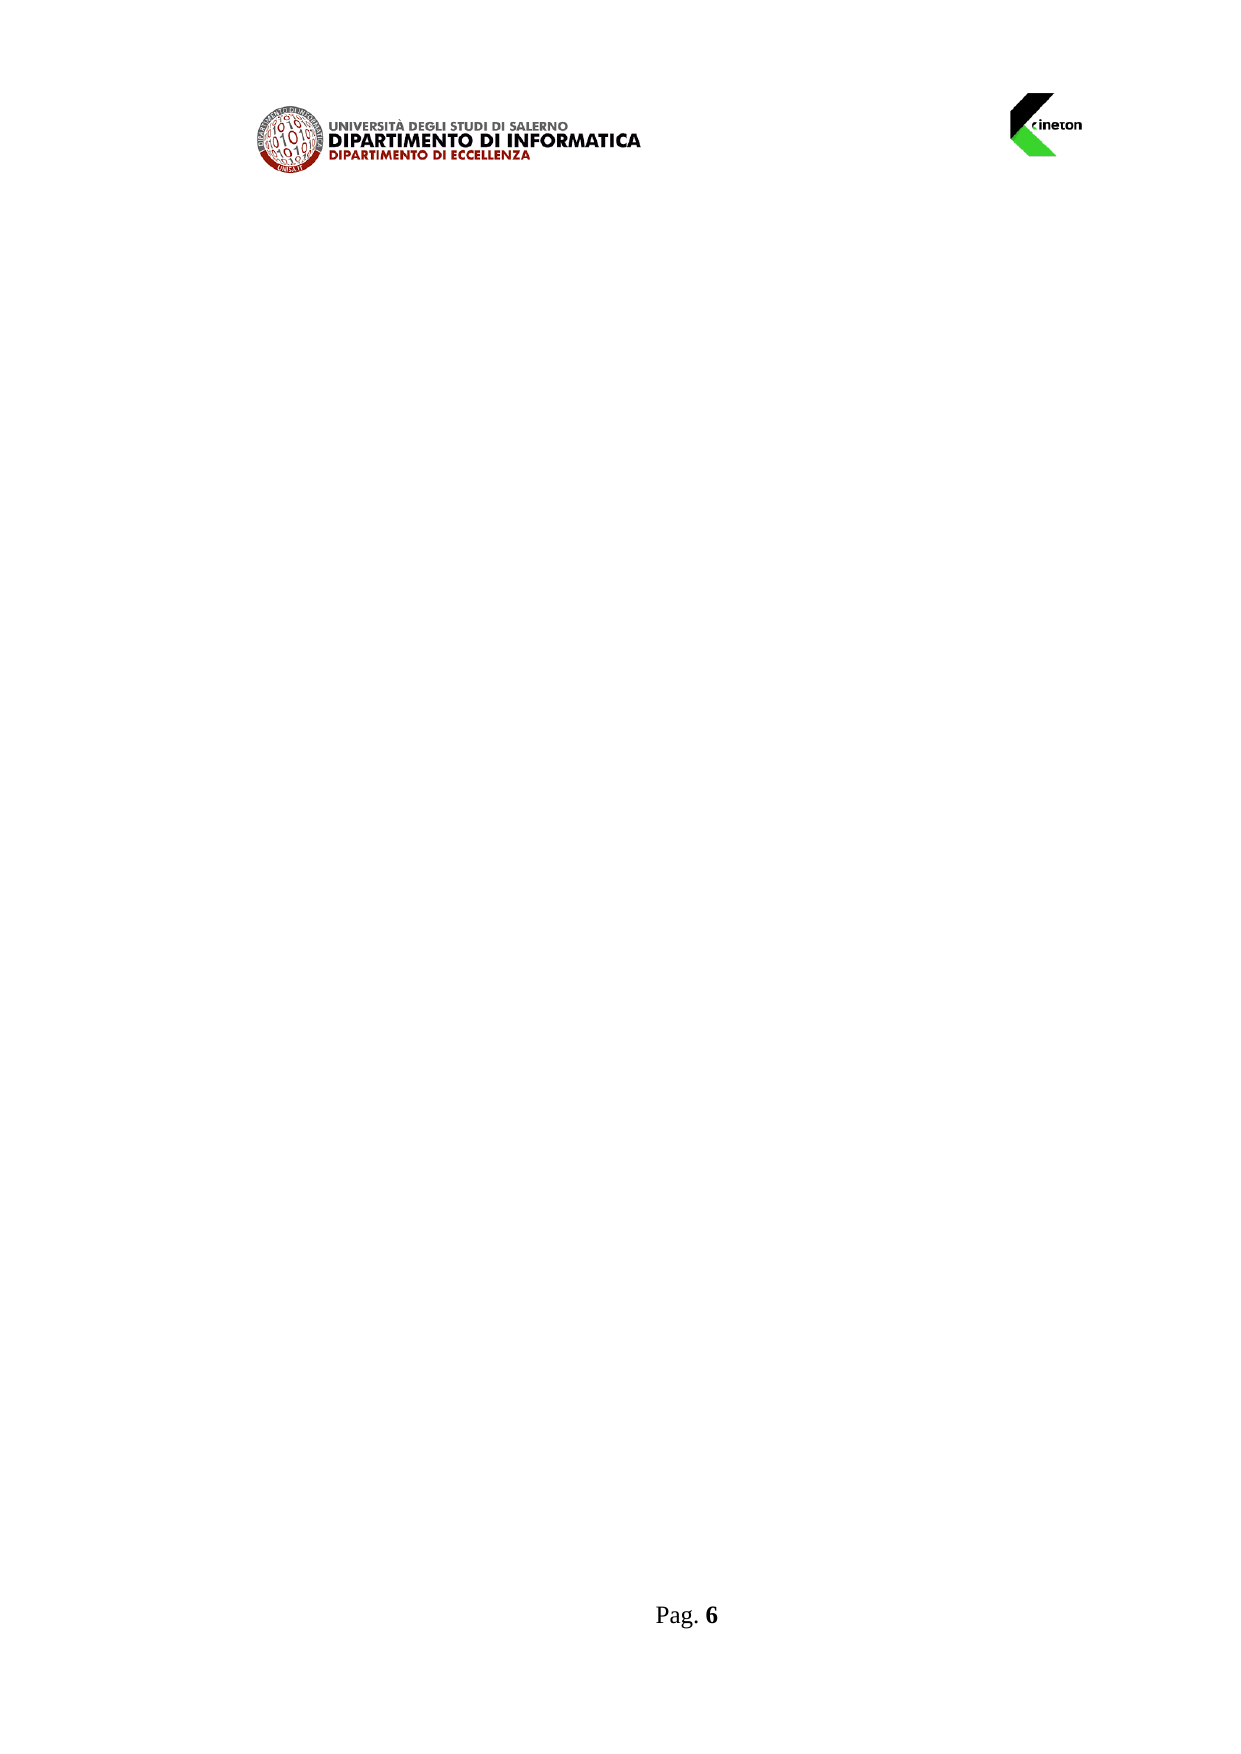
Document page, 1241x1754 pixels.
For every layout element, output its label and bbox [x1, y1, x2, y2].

picture [987, 73, 1102, 177]
picture [251, 102, 645, 177]
